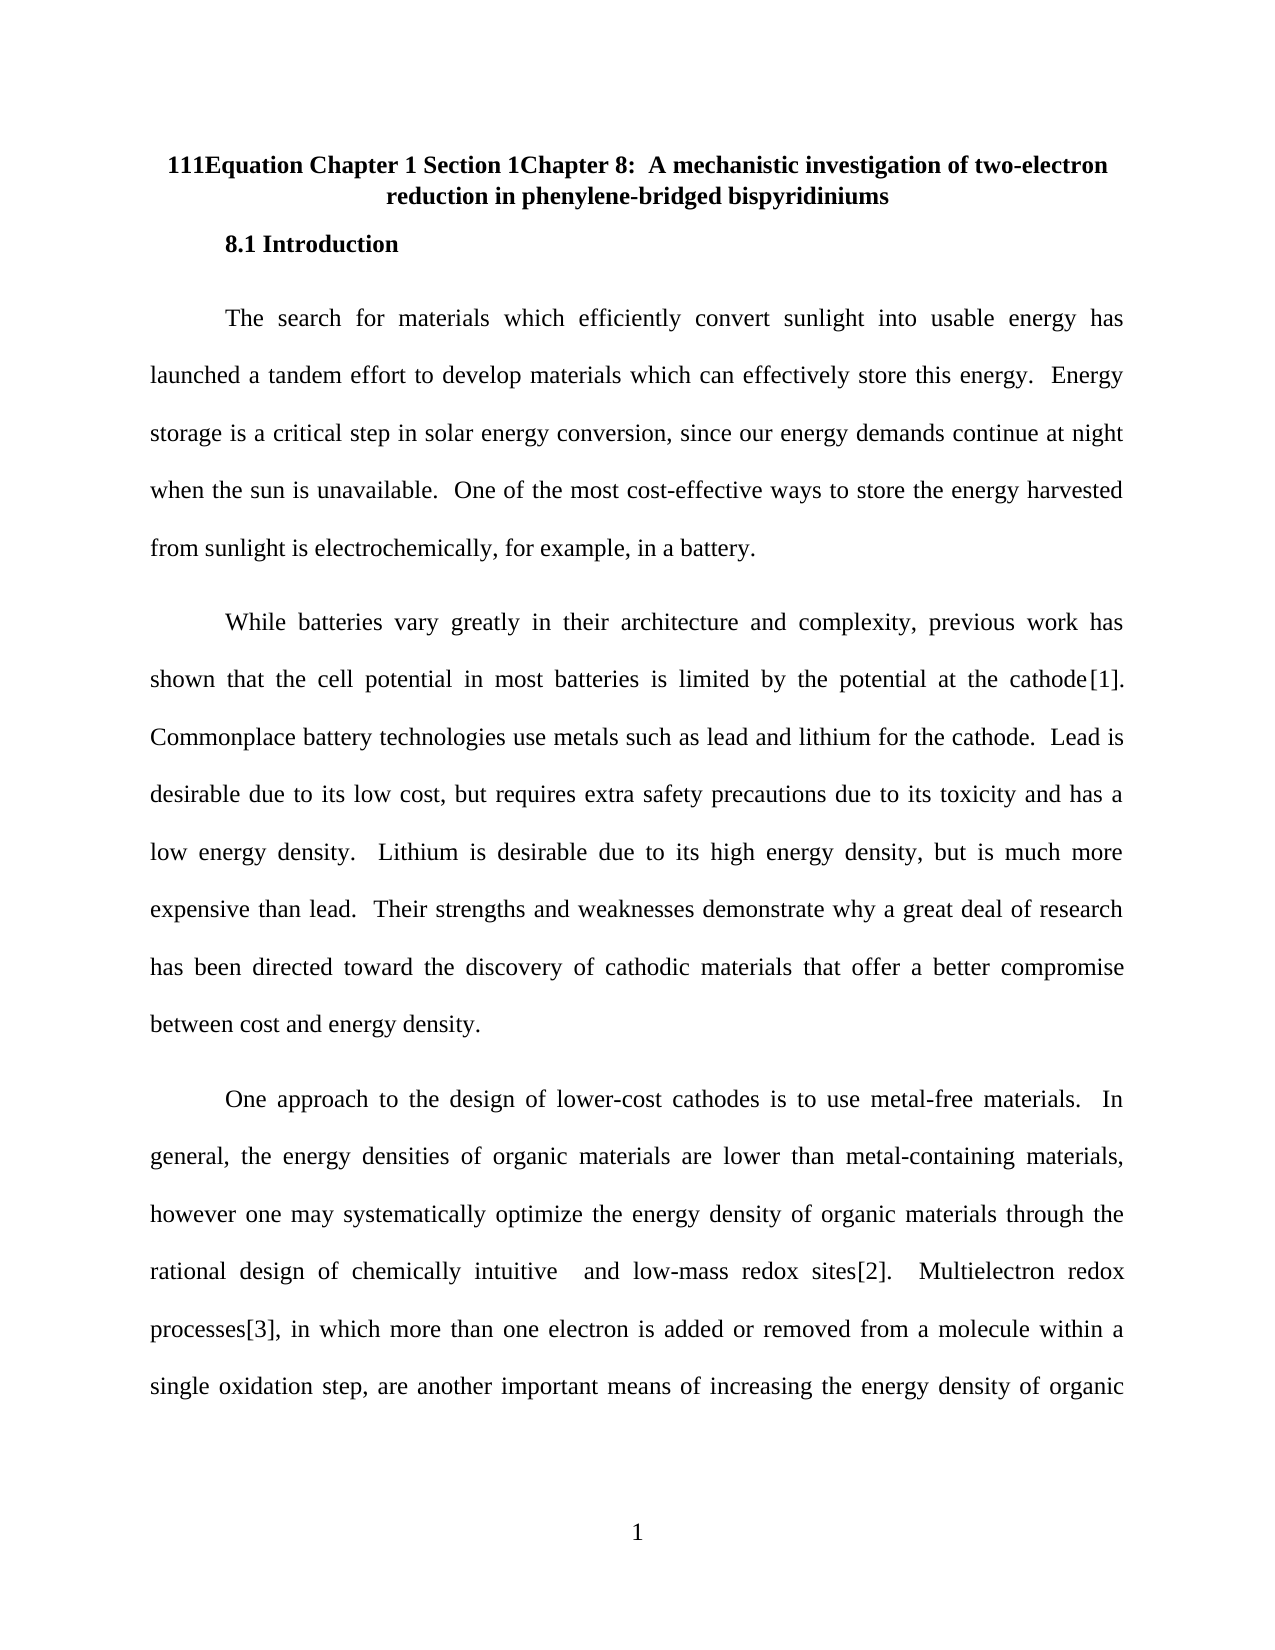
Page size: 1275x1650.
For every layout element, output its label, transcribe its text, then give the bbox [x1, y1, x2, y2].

text The search for materials which efficiently convert sunlight into usable energy has launched a tandem effort to develop materials which can effectively store this energy. Energy storage is a critical step in solar energy conversion, since our energy demands continue at night when the sun is unavailable. One of the most cost-effective ways to store the energy harvested from sunlight is electrochemically, for example, in a battery. [150, 303, 1125, 562]
text 8.1 Introduction [150, 229, 1125, 257]
text While batteries vary greatly in their architecture and complexity, previous work has shown that the cell potential in most batteries is limited by the potential at the cathode[1]. Commonplace battery technologies use metals such as lead and lithium for the cathode. Lead is desirable due to its low cost, but requires extra safety precautions due to its toxicity and has a low energy density. Lithium is desirable due to its high energy density, but is much more expensive than lead. Their strengths and weaknesses demonstrate why a great deal of research has been directed toward the discovery of cathodic materials that offer a better compromise between cost and energy density. [150, 607, 1125, 1038]
text Chapter 8: A mechanistic investigation of two-electron reduction in phenylene-bridged bispyridiniums [150, 150, 1125, 210]
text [150, 1084, 1125, 1400]
